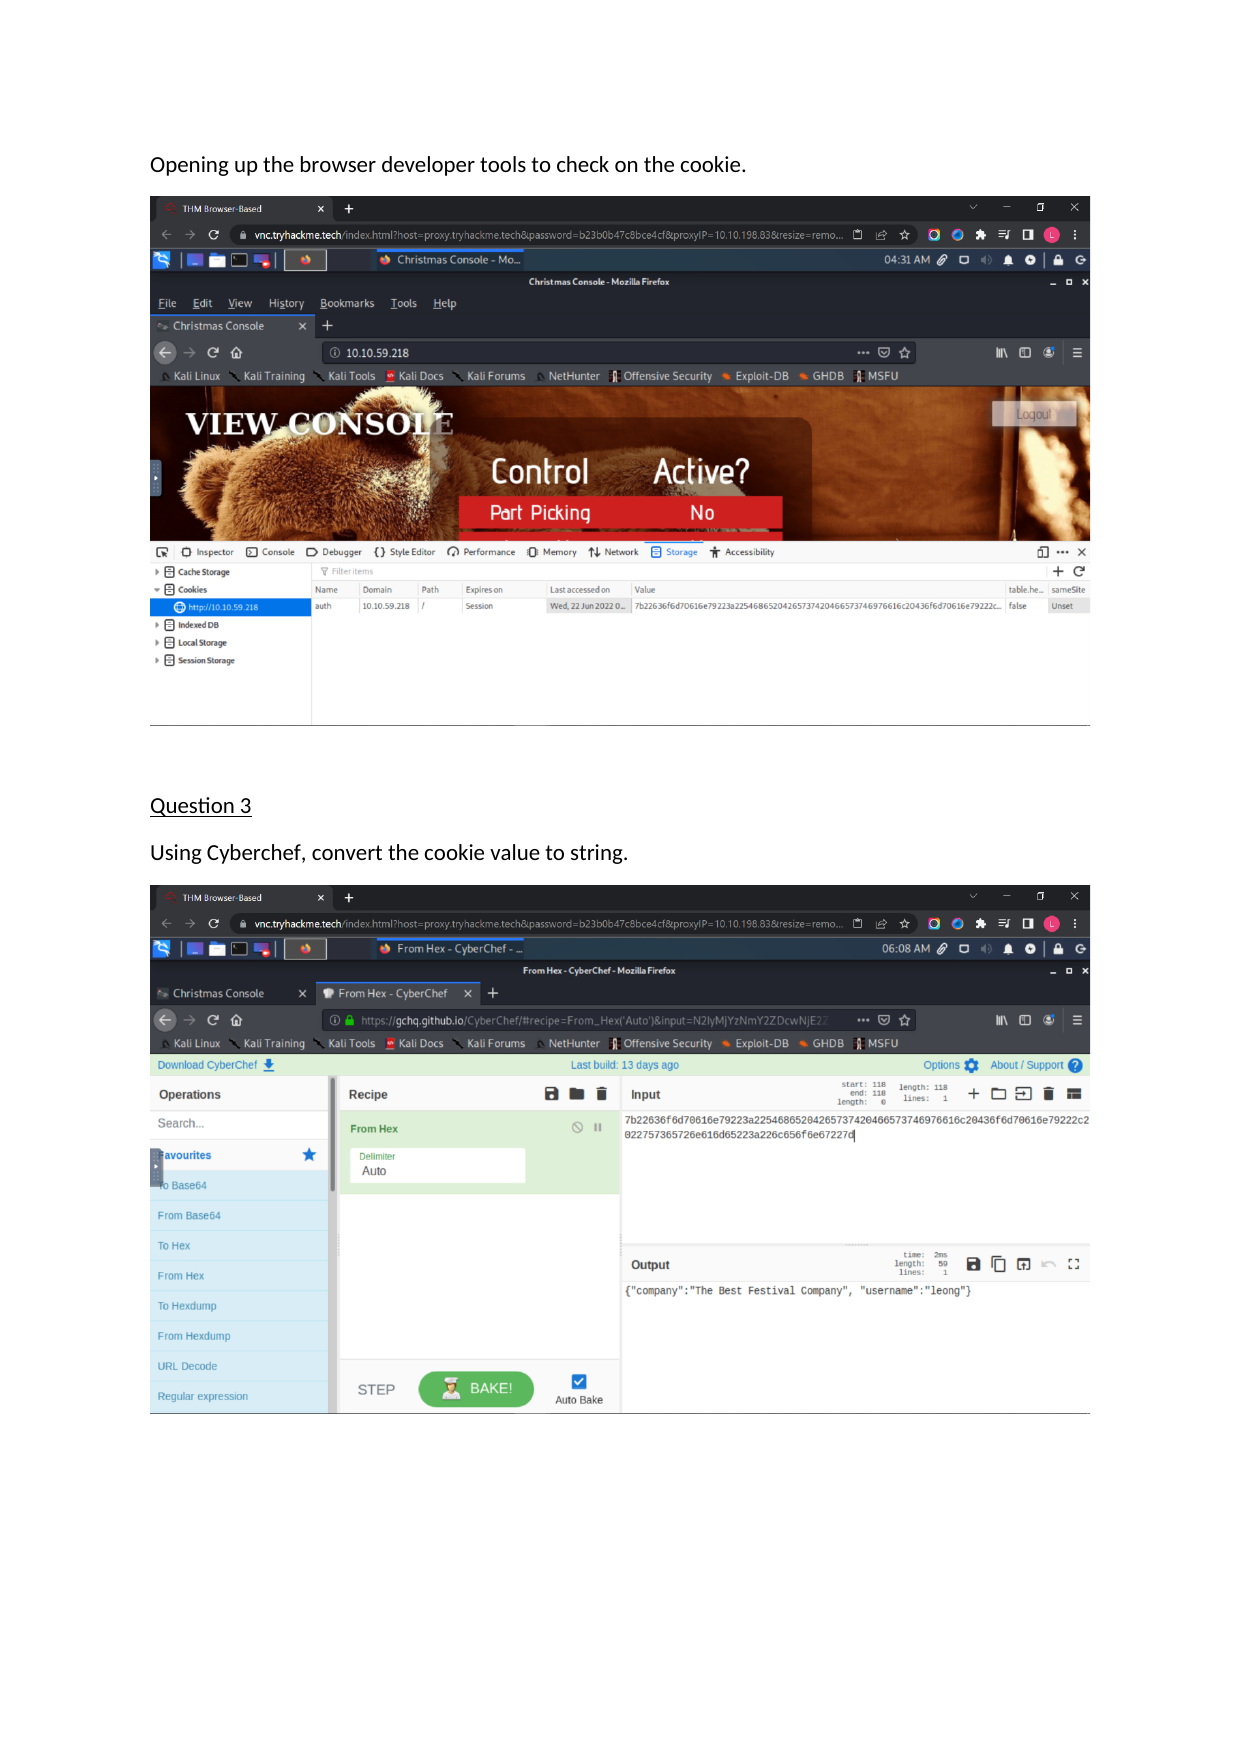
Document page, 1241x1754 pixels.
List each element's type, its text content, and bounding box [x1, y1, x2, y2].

text Opening up the browser developer tools to check on the cookie. [150, 150, 1090, 178]
text Question 3 [150, 791, 1090, 819]
picture [150, 196, 1091, 726]
picture [150, 885, 1091, 1414]
text Using Cyberchef, convert the cookie value to string. [150, 838, 1090, 866]
